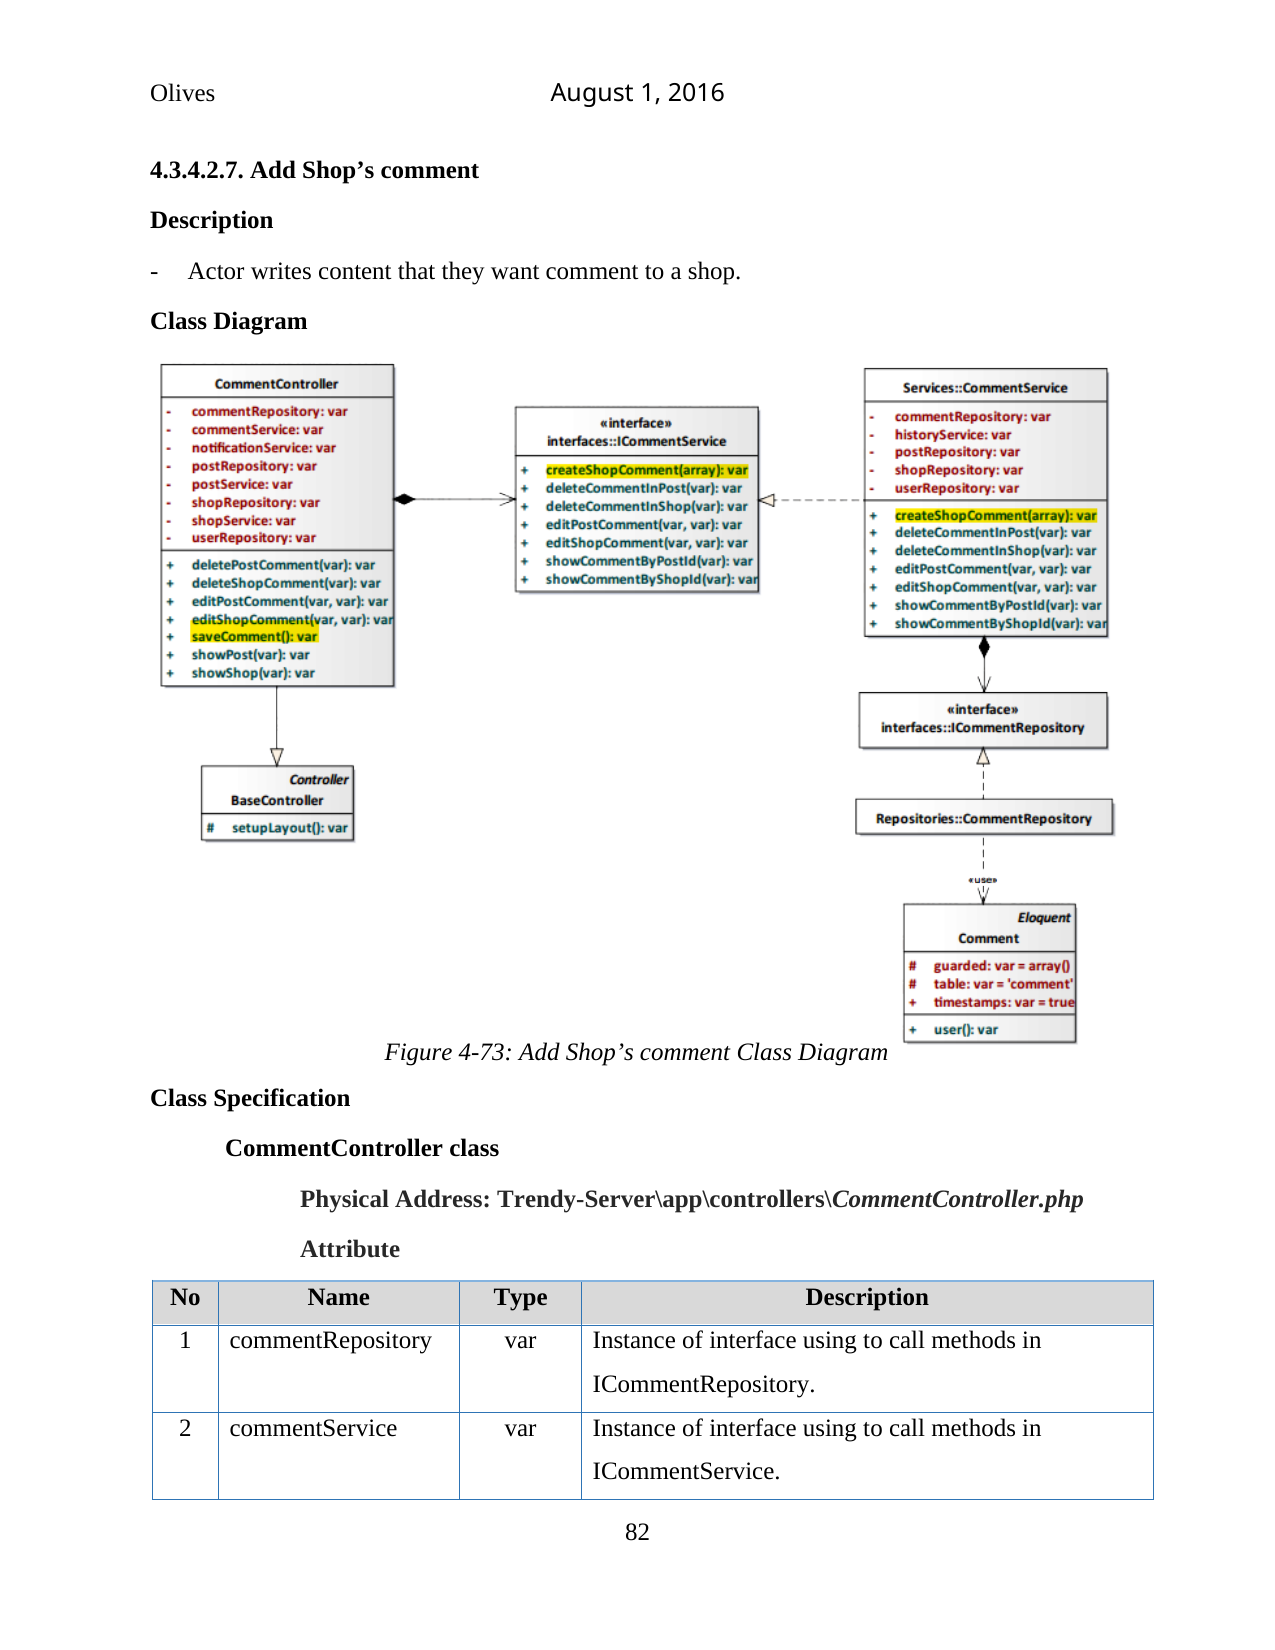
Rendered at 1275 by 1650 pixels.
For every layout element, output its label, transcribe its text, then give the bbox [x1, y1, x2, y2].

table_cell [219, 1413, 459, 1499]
subtitle Description [150, 200, 1125, 236]
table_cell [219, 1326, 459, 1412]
picture [150, 351, 1125, 1059]
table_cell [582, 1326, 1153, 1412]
subtitle 4.3.4.2.7. Add Shop’s comment [150, 150, 1125, 185]
subtitle Class Diagram [150, 301, 1125, 337]
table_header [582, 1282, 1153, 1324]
subtitle CommentController class [225, 1128, 1125, 1164]
subtitle Class Specification [150, 1078, 1125, 1113]
subtitle Attribute [300, 1229, 1125, 1264]
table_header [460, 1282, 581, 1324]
picture [593, 1049, 600, 1059]
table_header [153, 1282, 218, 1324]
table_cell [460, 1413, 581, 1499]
picture [802, 1045, 813, 1059]
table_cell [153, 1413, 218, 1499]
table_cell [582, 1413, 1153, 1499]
subtitle Physical Address: Trendy-Server\app\controllers\CommentController.php [300, 1179, 1125, 1214]
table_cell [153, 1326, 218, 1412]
picture [654, 1049, 661, 1059]
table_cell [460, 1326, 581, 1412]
list Actor writes content that they want comment to a shop. [150, 251, 1125, 286]
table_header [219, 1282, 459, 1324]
